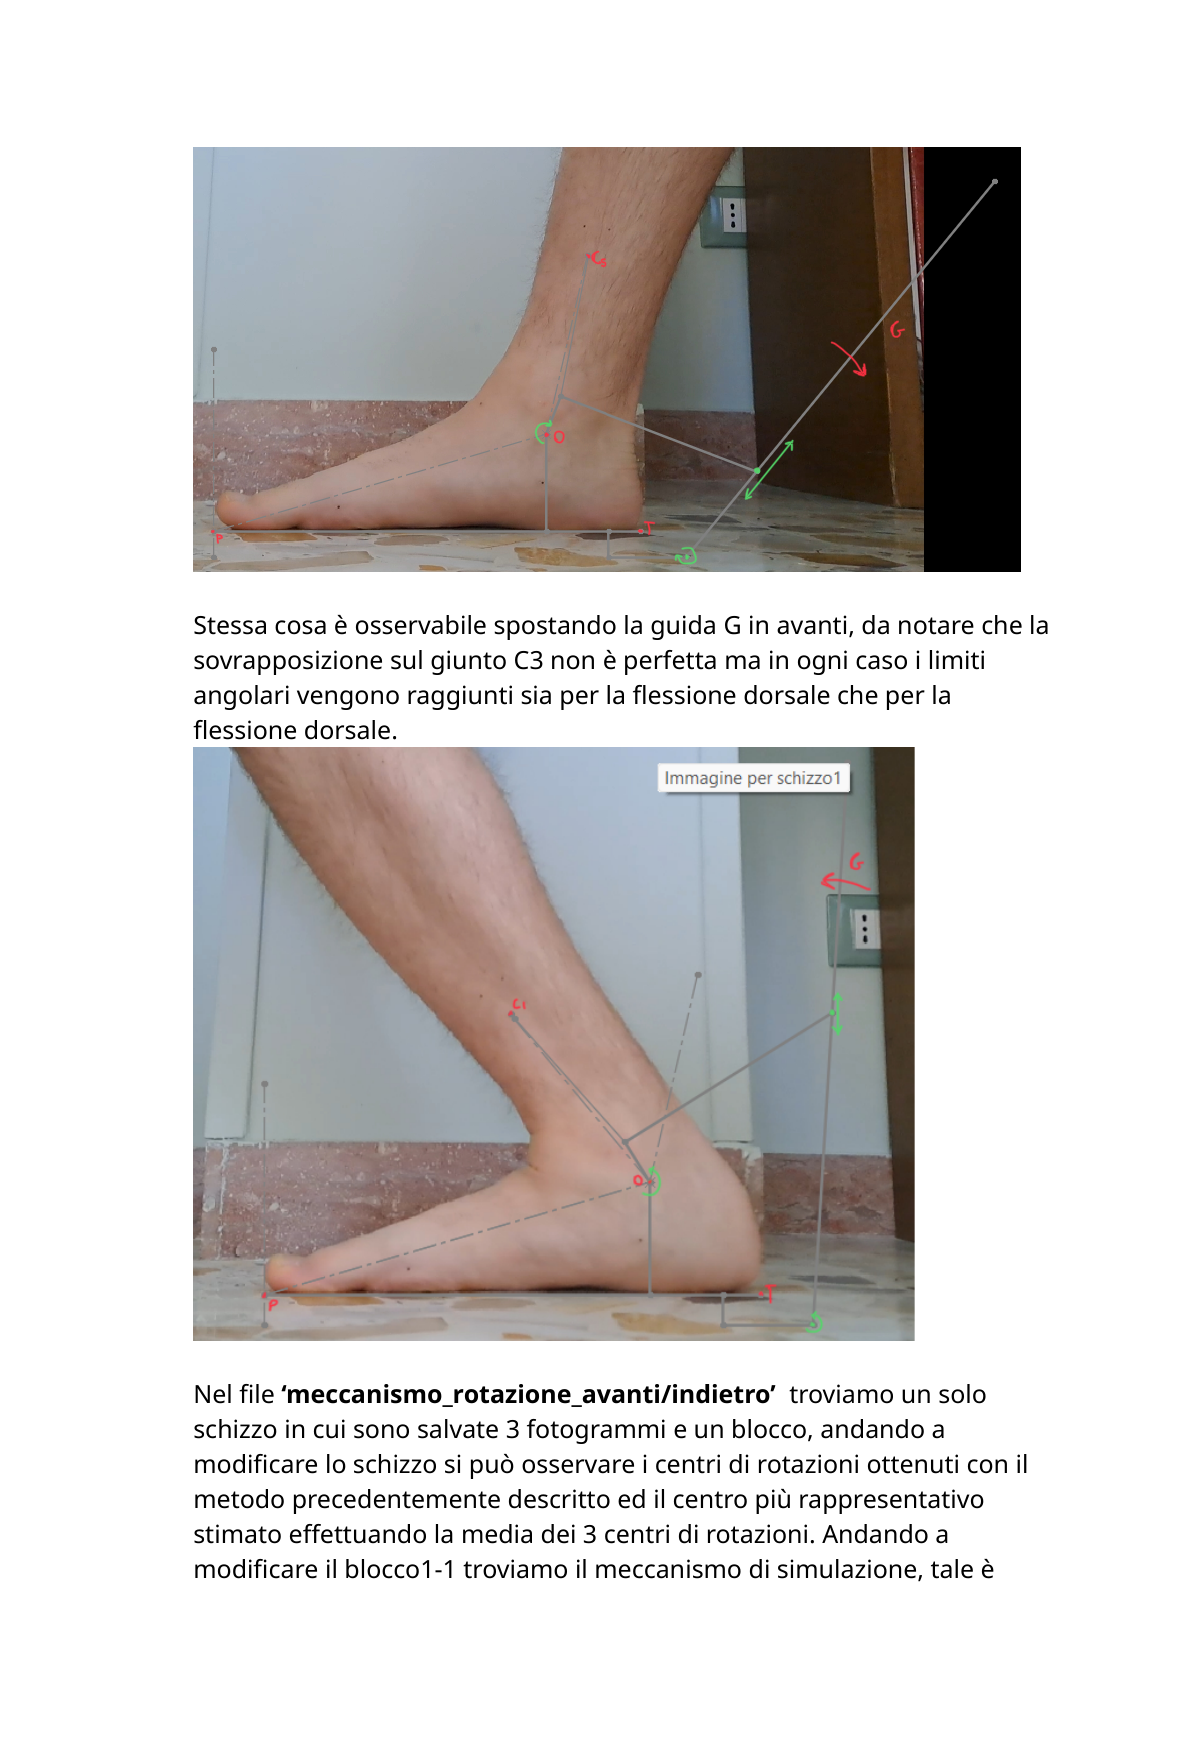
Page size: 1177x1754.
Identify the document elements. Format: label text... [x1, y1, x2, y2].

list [193, 1376, 1058, 1585]
list Stessa cosa è osservabile spostando la guida G in avanti, da notare che la sovrapposizione sul giunto C3 non è perfetta ma in ogni caso i limiti angolari vengono raggiunti sia per la flessione dorsale che per la flessione dorsale. [193, 607, 1058, 746]
picture [193, 747, 915, 1341]
picture [193, 147, 1021, 572]
